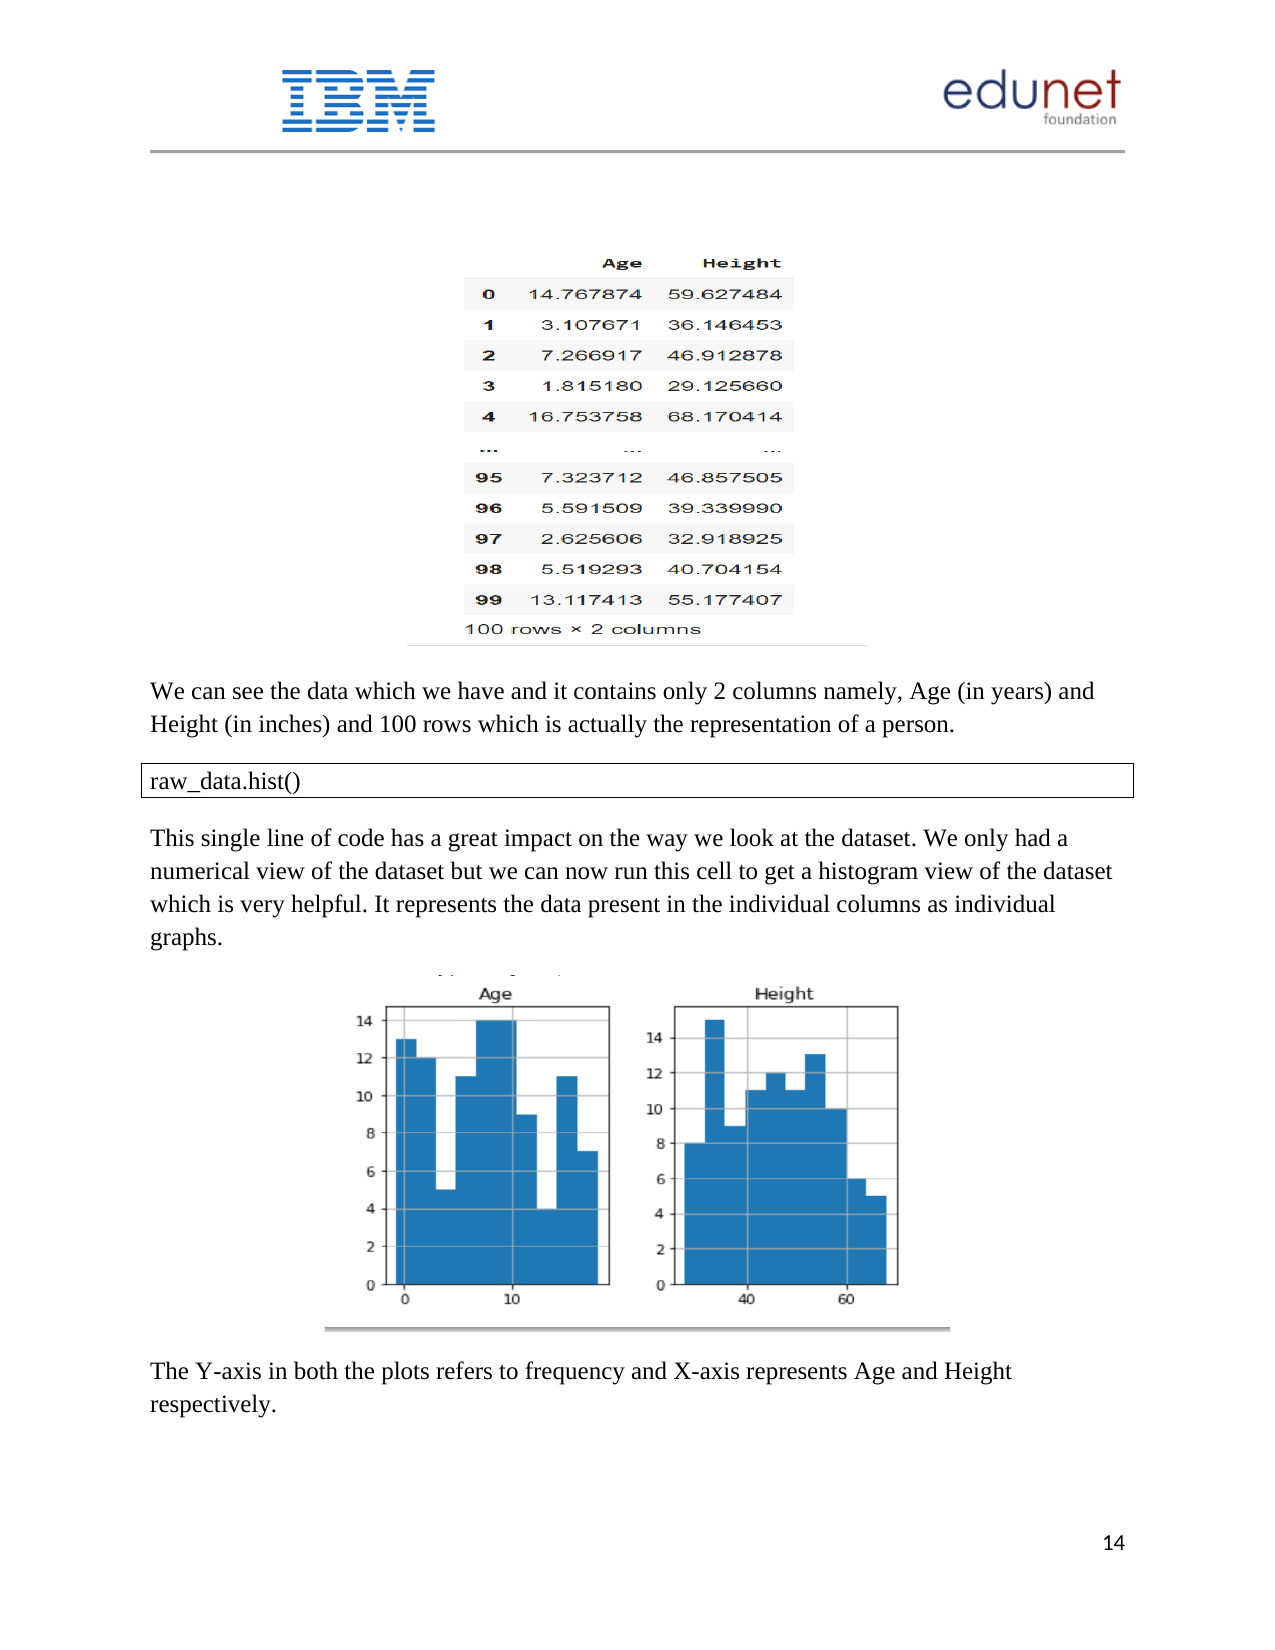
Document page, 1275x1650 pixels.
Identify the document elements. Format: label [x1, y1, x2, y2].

picture [406, 243, 869, 651]
picture [324, 975, 951, 1332]
picture [282, 70, 435, 132]
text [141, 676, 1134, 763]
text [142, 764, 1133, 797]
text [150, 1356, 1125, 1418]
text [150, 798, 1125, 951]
picture [941, 60, 1125, 132]
